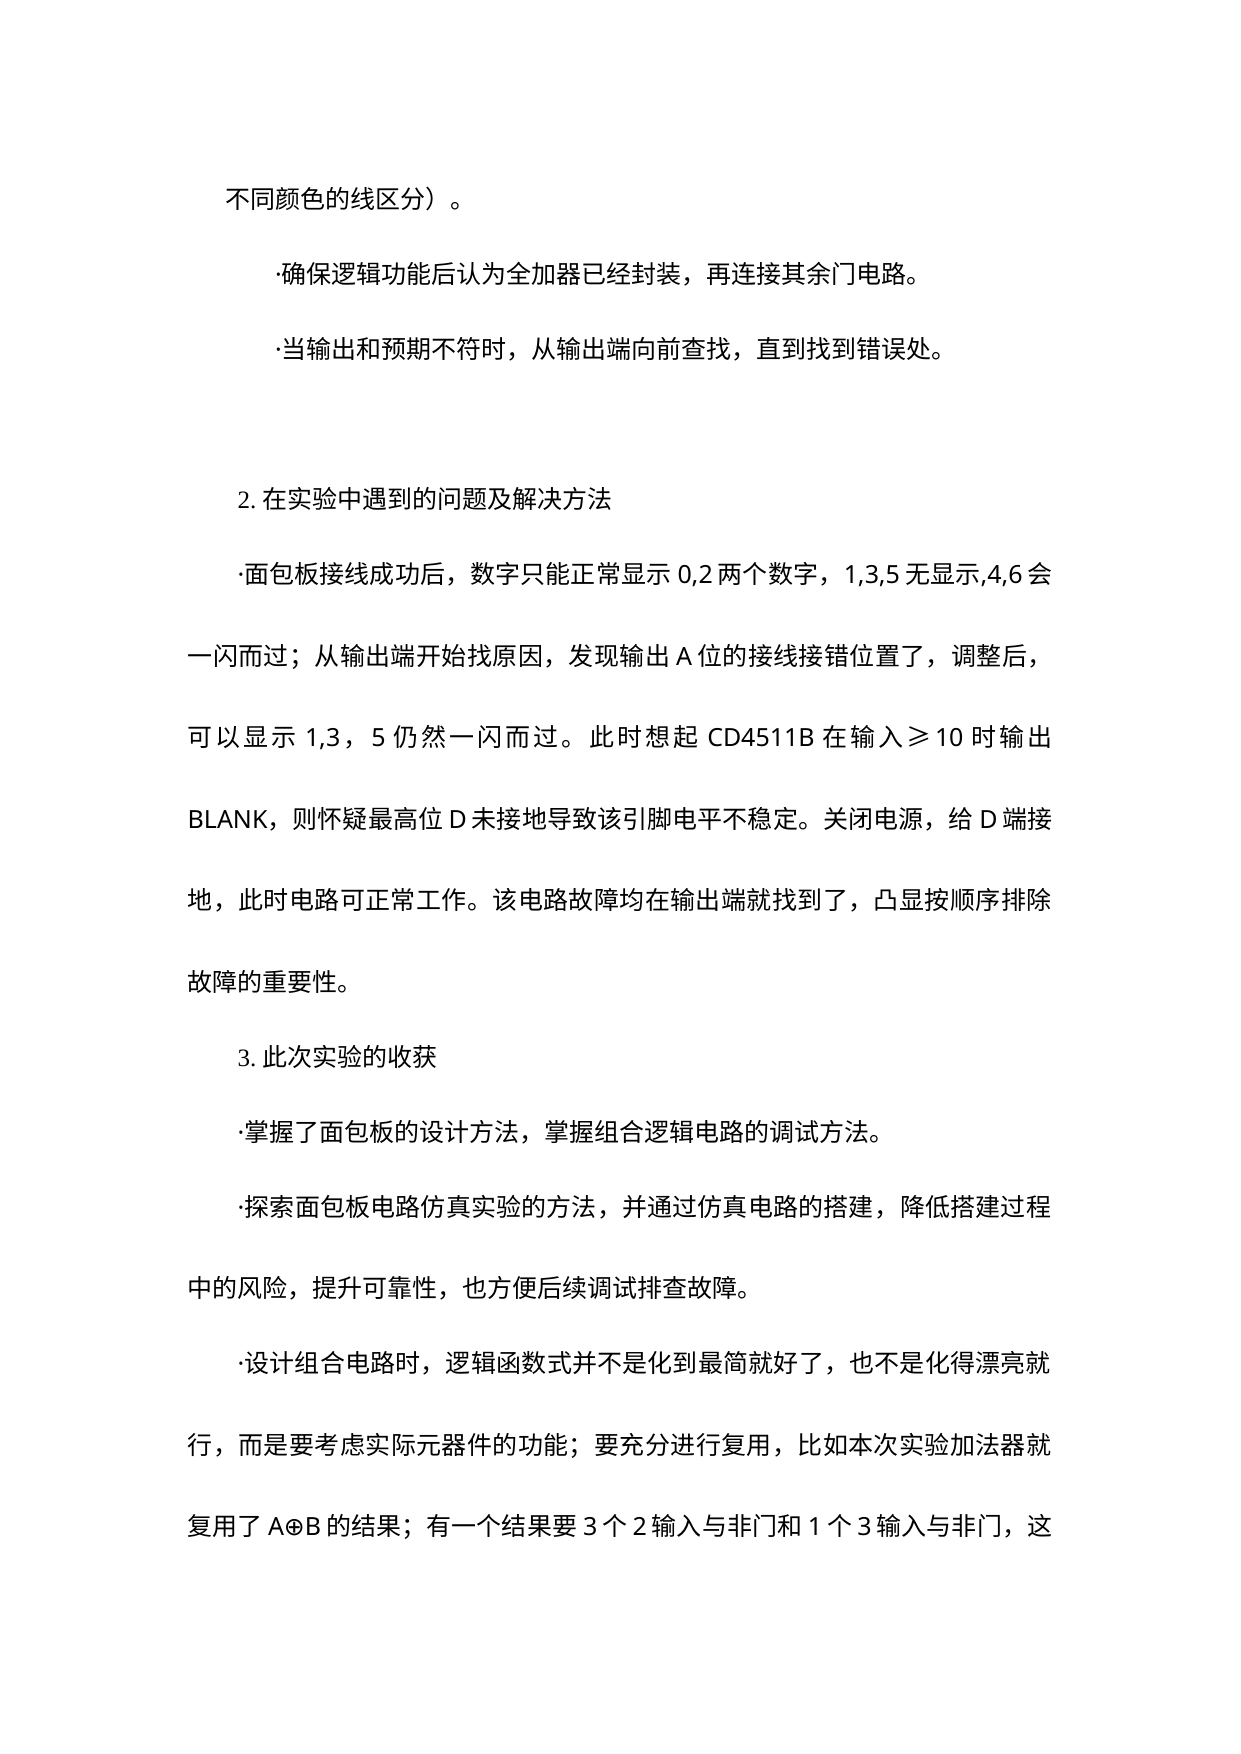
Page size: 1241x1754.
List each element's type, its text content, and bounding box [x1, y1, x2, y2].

text ·掌握了面包板的设计方法，掌握组合逻辑电路的调试方法。 [187, 1096, 1053, 1164]
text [187, 1328, 1053, 1559]
text 3. 此次实验的收获 [187, 1021, 1053, 1089]
text ·确保逻辑功能后认为全加器已经封装，再连接其余门电路。 [225, 239, 1053, 307]
text ·面包板接线成功后，数字只能正常显示0,2两个数字，1,3,5无显示,4,6会一闪而过；从输出端开始找原因，发现输出A位的接线接错位置了，调整后，可以显示1,3，5仍然一闪而过。此时想起CD4511B在输入≥10时输出BLANK，则怀疑最高位D未接地导致该引脚电平不稳定。关闭电源，给D端接地，此时电路可正常工作。该电路故障均在输出端就找到了，凸显按顺序排除故障的重要性。 [187, 539, 1053, 1014]
text ·当输出和预期不符时，从输出端向前查找，直到找到错误处。 [225, 314, 1053, 382]
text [225, 164, 1053, 232]
text ·探索面包板电路仿真实验的方法，并通过仿真电路的搭建，降低搭建过程中的风险，提升可靠性，也方便后续调试排查故障。 [187, 1172, 1053, 1321]
text 2. 在实验中遇到的问题及解决方法 [187, 464, 1053, 532]
